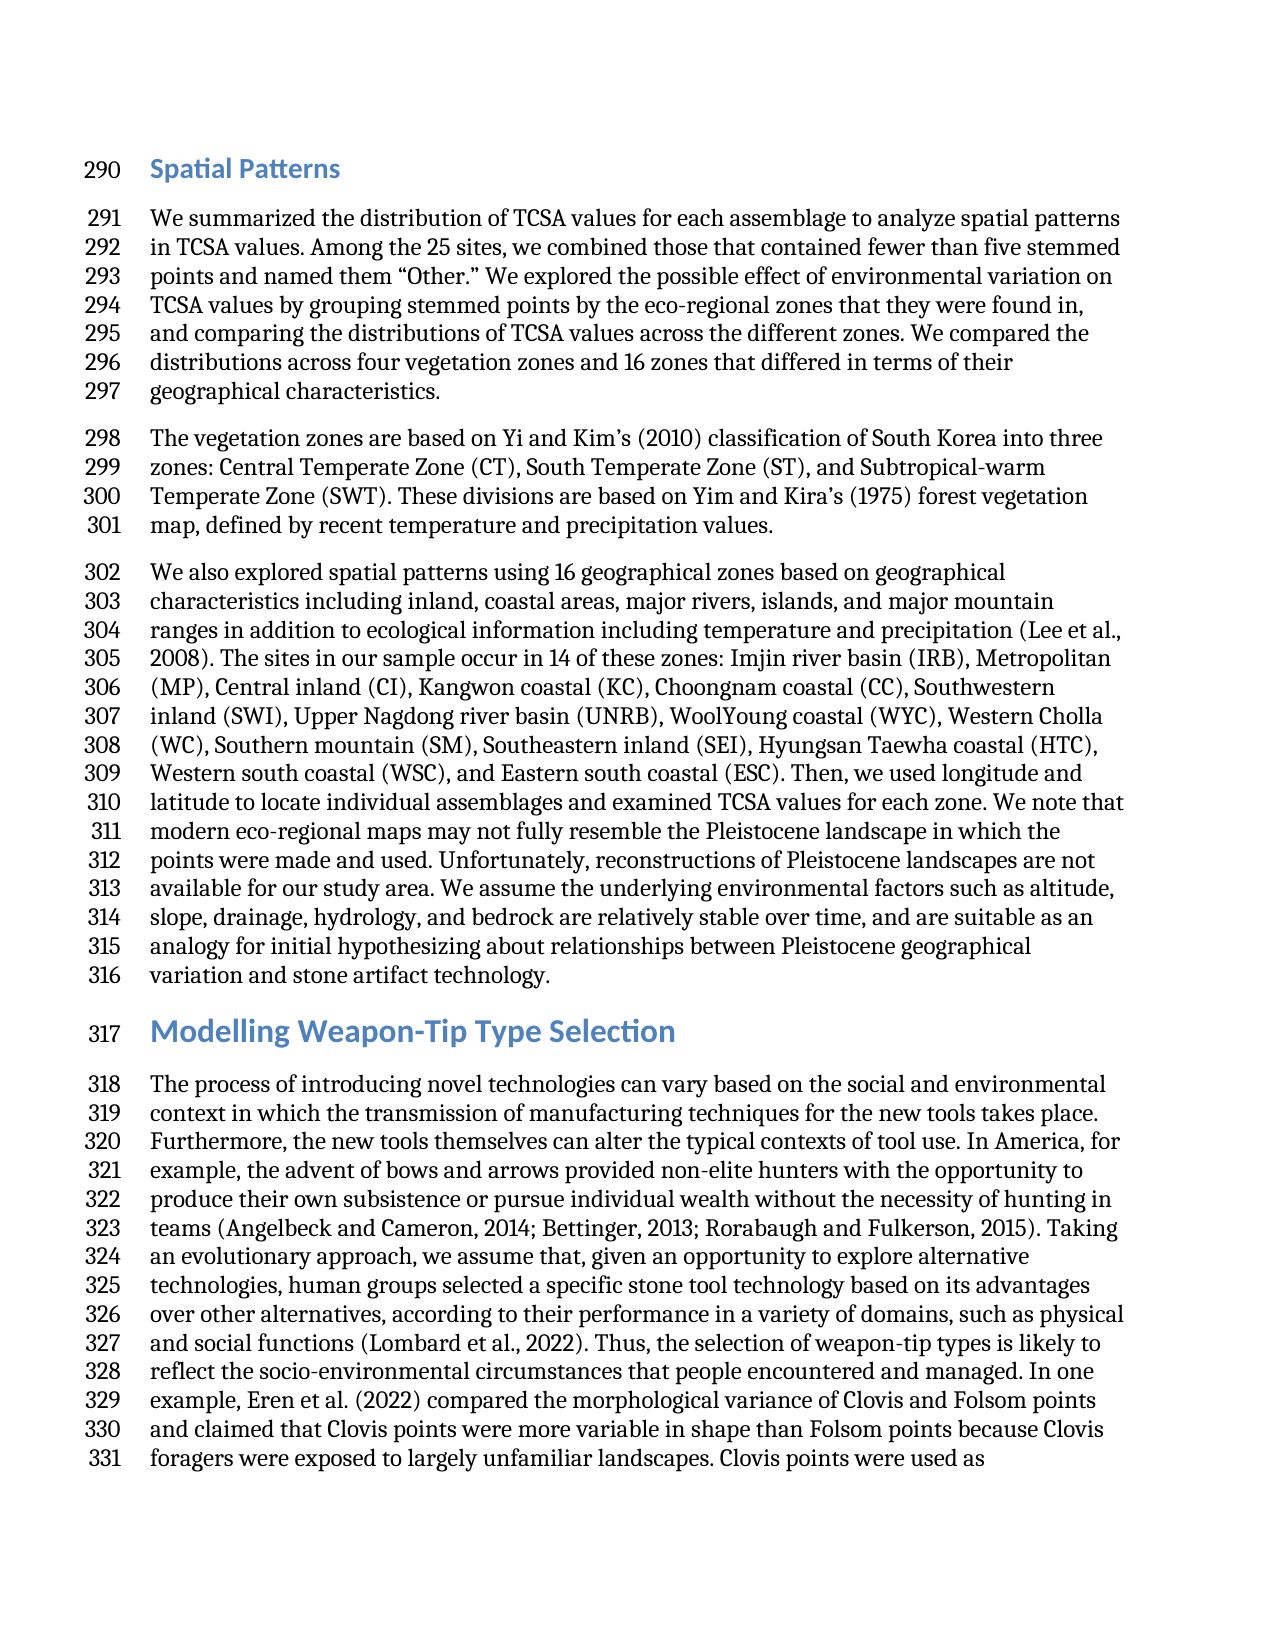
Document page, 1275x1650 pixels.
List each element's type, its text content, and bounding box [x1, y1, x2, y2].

text The vegetation zones are based on Yi and Kim’s (2010) classification of South Korea into three zones: Central Temperate Zone (CT), South Temperate Zone (ST), and Subtropical-warm Temperate Zone (SWT). These divisions are based on Yim and Kira’s (1975) forest vegetation map, defined by recent temperature and precipitation values. [150, 424, 1125, 539]
text We summarized the distribution of TCSA values for each assemblage to analyze spatial patterns in TCSA values. Among the 25 sites, we combined those that contained fewer than five stemmed points and named them “Other.” We explored the possible effect of environmental variation on TCSA values by grouping stemmed points by the eco-regional zones that they were found in, and comparing the distributions of TCSA values across the different zones. We compared the distributions across four vegetation zones and 16 zones that differed in terms of their geographical characteristics. [150, 204, 1125, 406]
text We also explored spatial patterns using 16 geographical zones based on geographical characteristics including inland, coastal areas, major rivers, islands, and major mountain ranges in addition to ecological information including temperature and precipitation (Lee et al., 2008). The sites in our sample occur in 14 of these zones: Imjin river basin (IRB), Metropolitan (MP), Central inland (CI), Kangwon coastal (KC), Choongnam coastal (CC), Southwestern inland (SWI), Upper Nagdong river basin (UNRB), WoolYoung coastal (WYC), Western Cholla (WC), Southern mountain (SM), Southeastern inland (SEI), Hyungsan Taewha coastal (HTC), Western south coastal (WSC), and Eastern south coastal (ESC). Then, we used longitude and latitude to locate individual assemblages and examined TCSA values for each zone. We note that modern eco-regional maps may not fully resemble the Pleistocene landscape in which the points were made and used. Unfortunately, reconstructions of Pleistocene landscapes are not available for our study area. We assume the underlying environmental factors such as altitude, slope, drainage, hydrology, and bedrock are relatively stable over time, and are suitable as an analogy for initial hypothesizing about relationships between Pleistocene geographical variation and stone artifact technology. [150, 558, 1125, 989]
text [150, 1070, 1125, 1472]
subtitle Modelling Weapon-Tip Type Selection [150, 1010, 1125, 1051]
subtitle Spatial Patterns [150, 150, 1125, 186]
